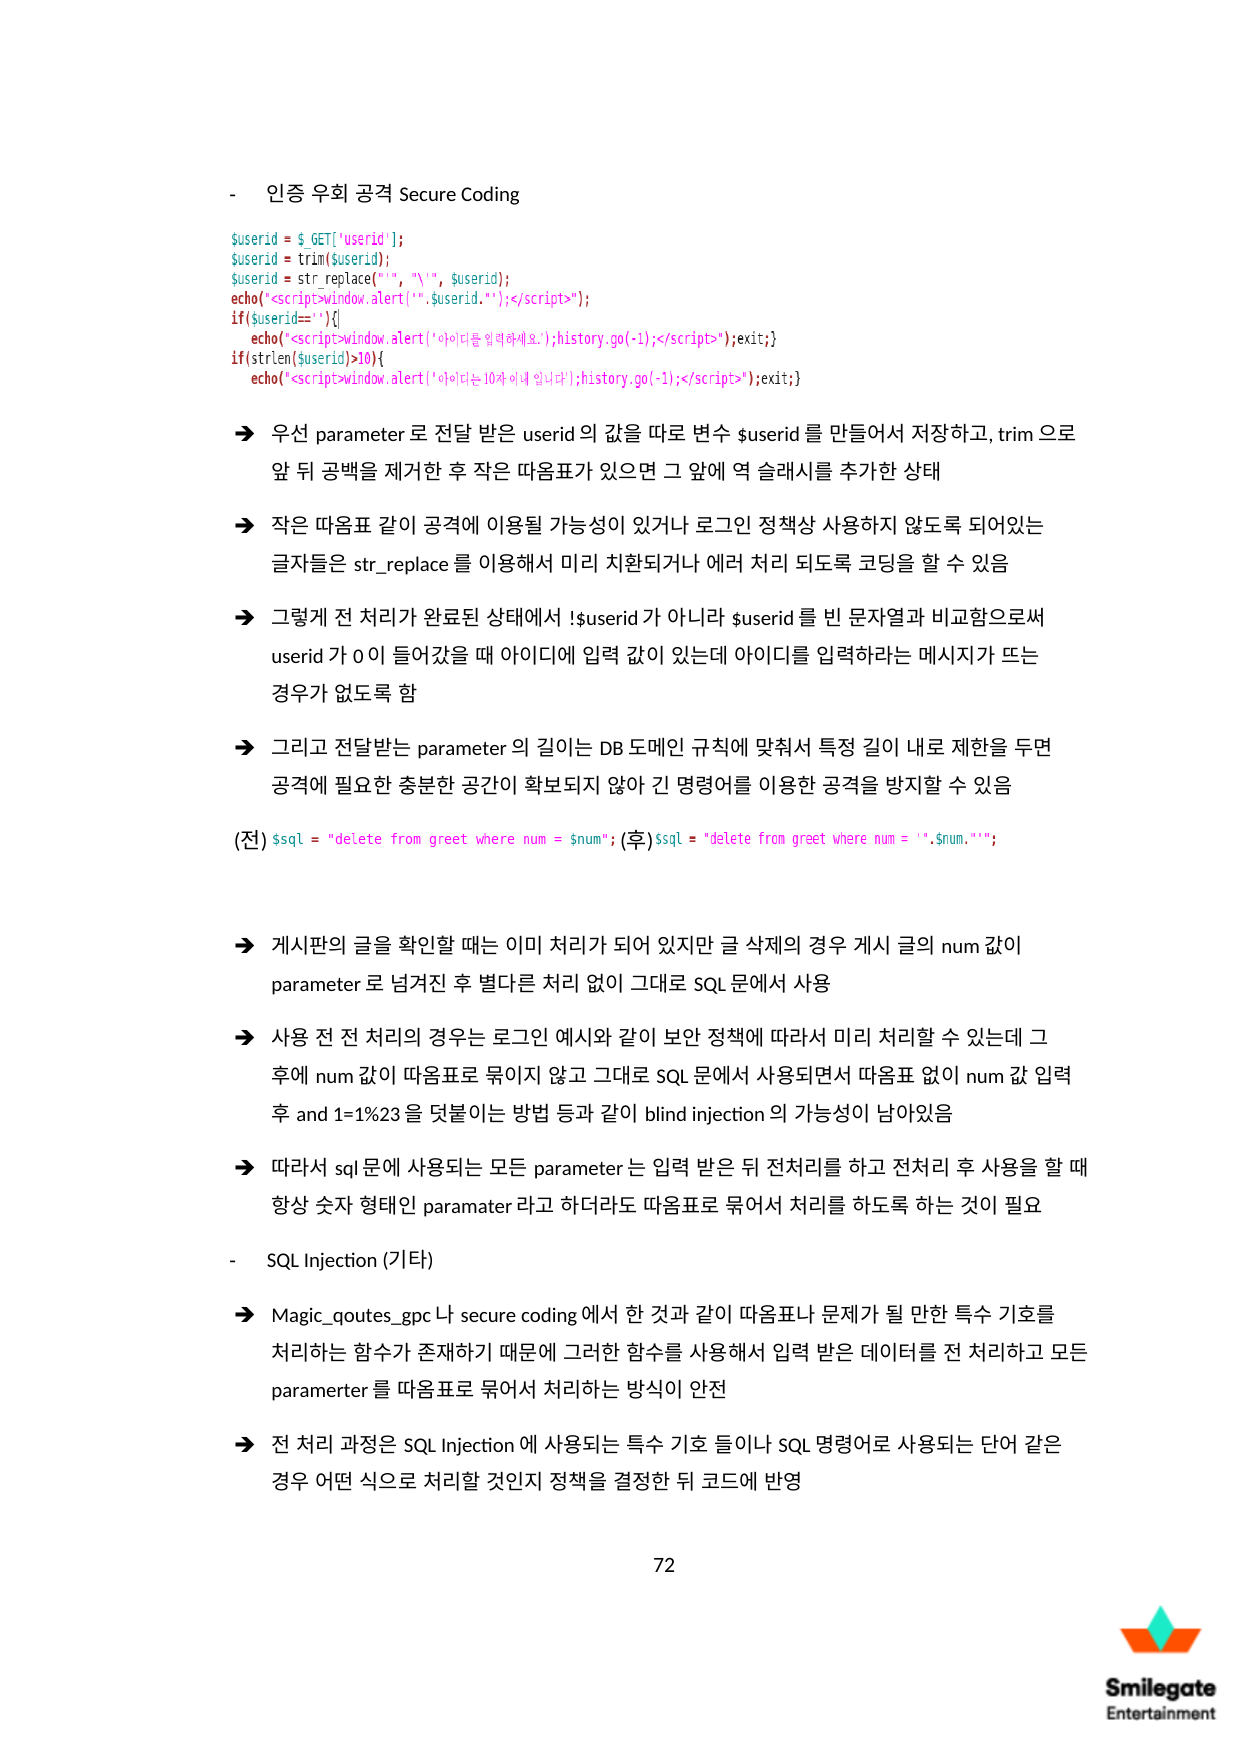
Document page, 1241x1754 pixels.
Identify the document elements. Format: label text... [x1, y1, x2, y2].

list 그렇게 전 처리가 완료된 상태에서 !$userid가 아니라 $userid를 빈 문자열과 비교함으로써 userid가 0이 들어갔을 때 아이디에 입력 값이 있는데 아이디를 입력하라는 메시지가 뜨는 경우가 없도록 함 [234, 601, 1090, 707]
list SQL Injection (기타) [229, 1243, 1090, 1274]
list 게시판의 글을 확인할 때는 이미 처리가 되어 있지만 글 삭제의 경우 게시 글의 num 값이 parameter로 넘겨진 후 별다른 처리 없이 그대로 SQL문에서 사용 [234, 929, 1090, 997]
list 전 처리 과정은 SQL Injection에 사용되는 특수 기호 들이나 SQL 명령어로 사용되는 단어 같은 경우 어떤 식으로 처리할 것인지 정책을 결정한 뒤 코드에 반영 [234, 1428, 1090, 1496]
list 사용 전 전 처리의 경우는 로그인 예시와 같이 보안 정책에 따라서 미리 처리할 수 있는데 그 후에 num 값이 따옴표로 묶이지 않고 그대로 SQL 문에서 사용되면서 따옴표 없이 num 값 입력 후 and 1=1%23을 덧붙이는 방법 등과 같이 blind injection의 가능성이 남아있음 [234, 1022, 1090, 1127]
list 인증 우회 공격 Secure Coding [229, 177, 1090, 207]
picture [229, 231, 879, 394]
picture [1090, 1604, 1228, 1733]
picture [267, 828, 615, 849]
list 따라서 sql문에 사용되는 모든 parameter는 입력 받은 뒤 전처리를 하고 전처리 후 사용을 할 때 항상 숫자 형태인 paramater라고 하더라도 따옴표로 묶어서 처리를 하도록 하는 것이 필요 [234, 1151, 1090, 1219]
list 우선 parameter로 전달 받은 userid의 값을 따로 변수 $userid를 만들어서 저장하고, trim으로 앞 뒤 공백을 제거한 후 작은 따옴표가 있으면 그 앞에 역 슬래시를 추가한 상태 [234, 417, 1090, 485]
list 작은 따옴표 같이 공격에 이용될 가능성이 있거나 로그인 정책상 사용하지 않도록 되어있는 글자들은 str_replace를 이용해서 미리 치환되거나 에러 처리 되도록 코딩을 할 수 있음 [234, 509, 1090, 577]
picture [653, 829, 1001, 849]
list Magic_qoutes_gpc나 secure coding에서 한 것과 같이 따옴표나 문제가 될 만한 특수 기호를 처리하는 함수가 존재하기 때문에 그러한 함수를 사용해서 입력 받은 데이터를 전 처리하고 모든 paramerter를 따옴표로 묶어서 처리하는 방식이 안전 [234, 1298, 1090, 1404]
list 그리고 전달받는 parameter의 길이는 DB 도메인 규칙에 맞춰서 특정 길이 내로 제한을 두면 공격에 필요한 충분한 공간이 확보되지 않아 긴 명령어를 이용한 공격을 방지할 수 있음 [234, 731, 1090, 799]
